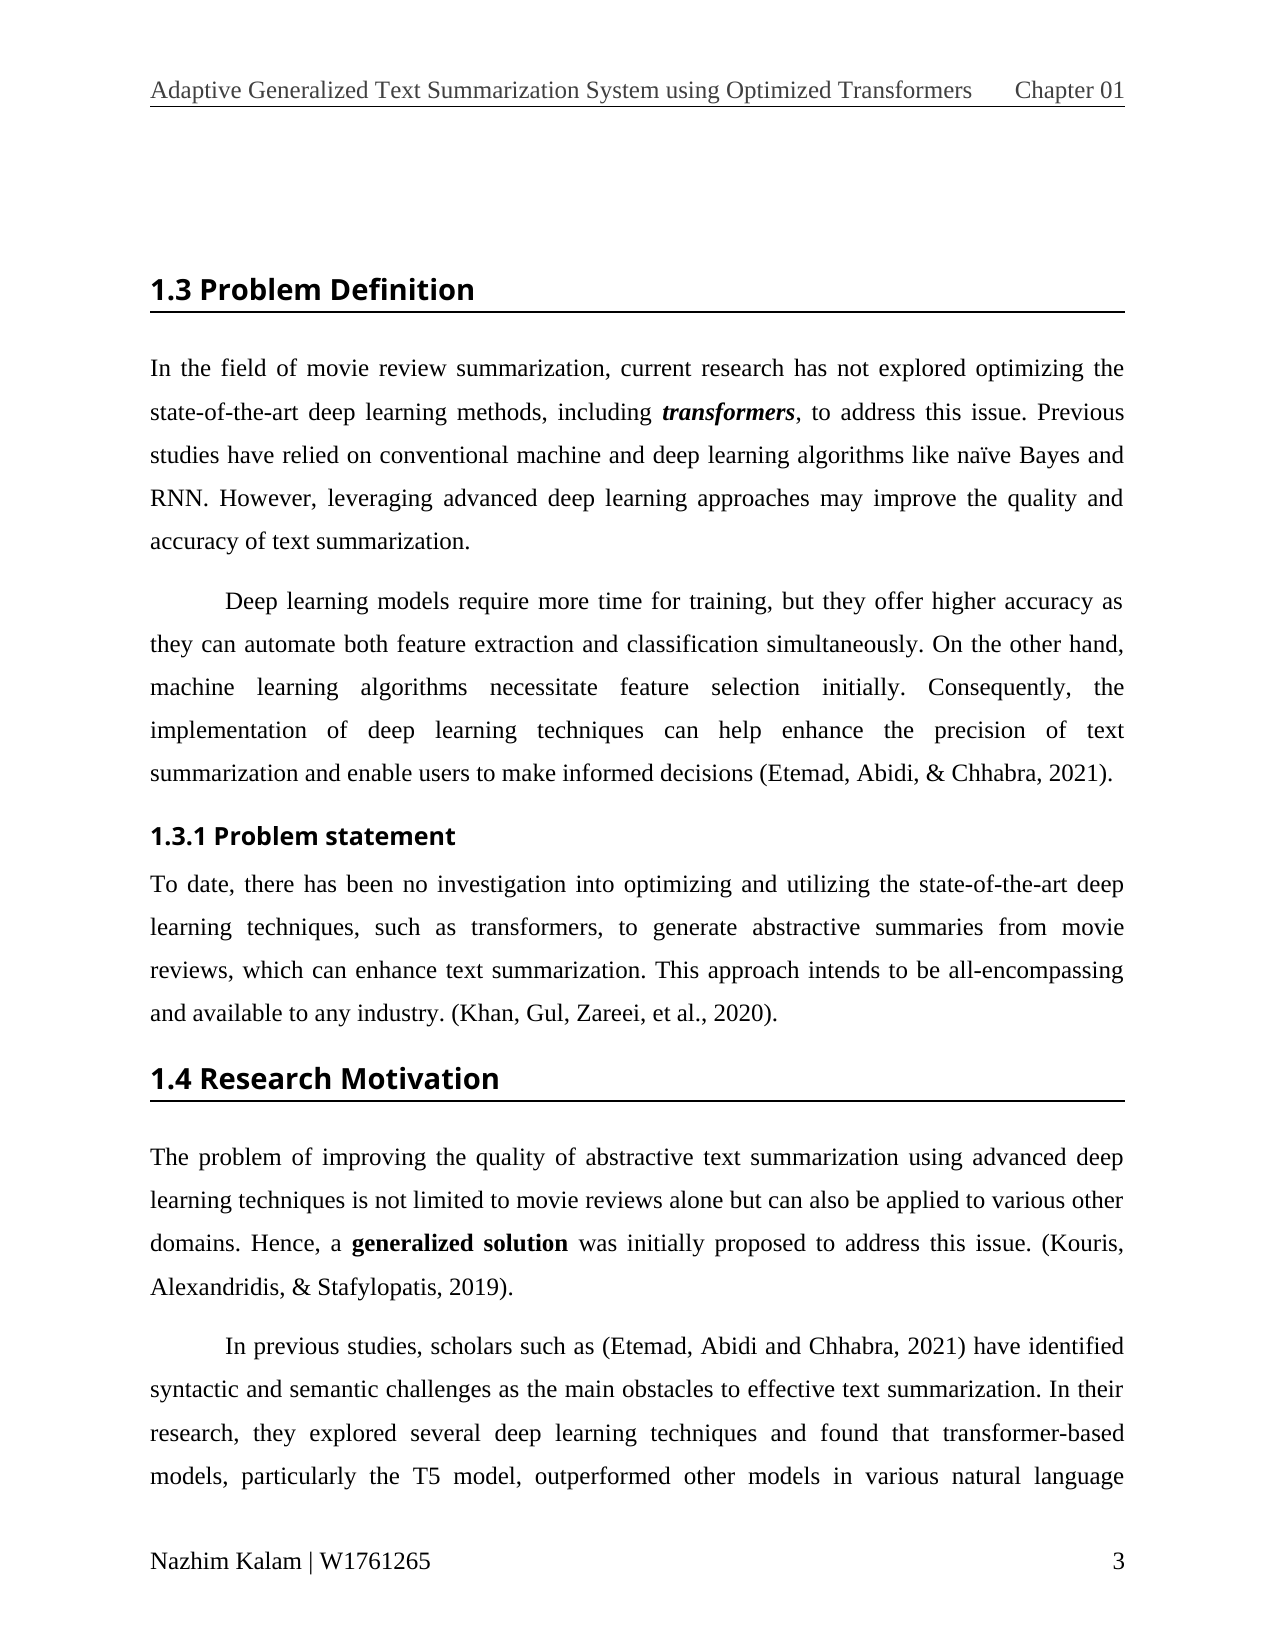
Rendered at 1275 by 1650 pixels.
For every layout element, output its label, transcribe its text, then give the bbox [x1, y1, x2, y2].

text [150, 1331, 1125, 1489]
text To date, there has been no investigation into optimizing and utilizing the state-of-the-art deep learning techniques, such as transformers, to generate abstractive summaries from movie reviews, which can enhance text summarization. This approach intends to be all-encompassing and available to any industry. (Khan, Gul, Zareei, et al., 2020). [150, 869, 1125, 1027]
subtitle 1.4 Research Motivation [150, 1058, 1125, 1100]
text In the field of movie review summarization, current research has not explored optimizing the state-of-the-art deep learning methods, including transformers, to address this issue. Previous studies have relied on conventional machine and deep learning algorithms like naïve Bayes and RNN. However, leveraging advanced deep learning approaches may improve the quality and accuracy of text summarization. [150, 353, 1125, 555]
subtitle 1.3 Problem Definition [150, 269, 1125, 311]
text Deep learning models require more time for training, but they offer higher accuracy as they can automate both feature extraction and classification simultaneously. On the other hand, machine learning algorithms necessitate feature selection initially. Consequently, the implementation of deep learning techniques can help enhance the precision of text summarization and enable users to make informed decisions (Etemad, Abidi, & Chhabra, 2021). [150, 586, 1125, 787]
subtitle 1.3.1 Problem statement [150, 818, 1125, 852]
text The problem of improving the quality of abstractive text summarization using advanced deep learning techniques is not limited to movie reviews alone but can also be applied to various other domains. Hence, a generalized solution was initially proposed to address this issue. (Kouris, Alexandridis, & Stafylopatis, 2019). [150, 1142, 1125, 1300]
